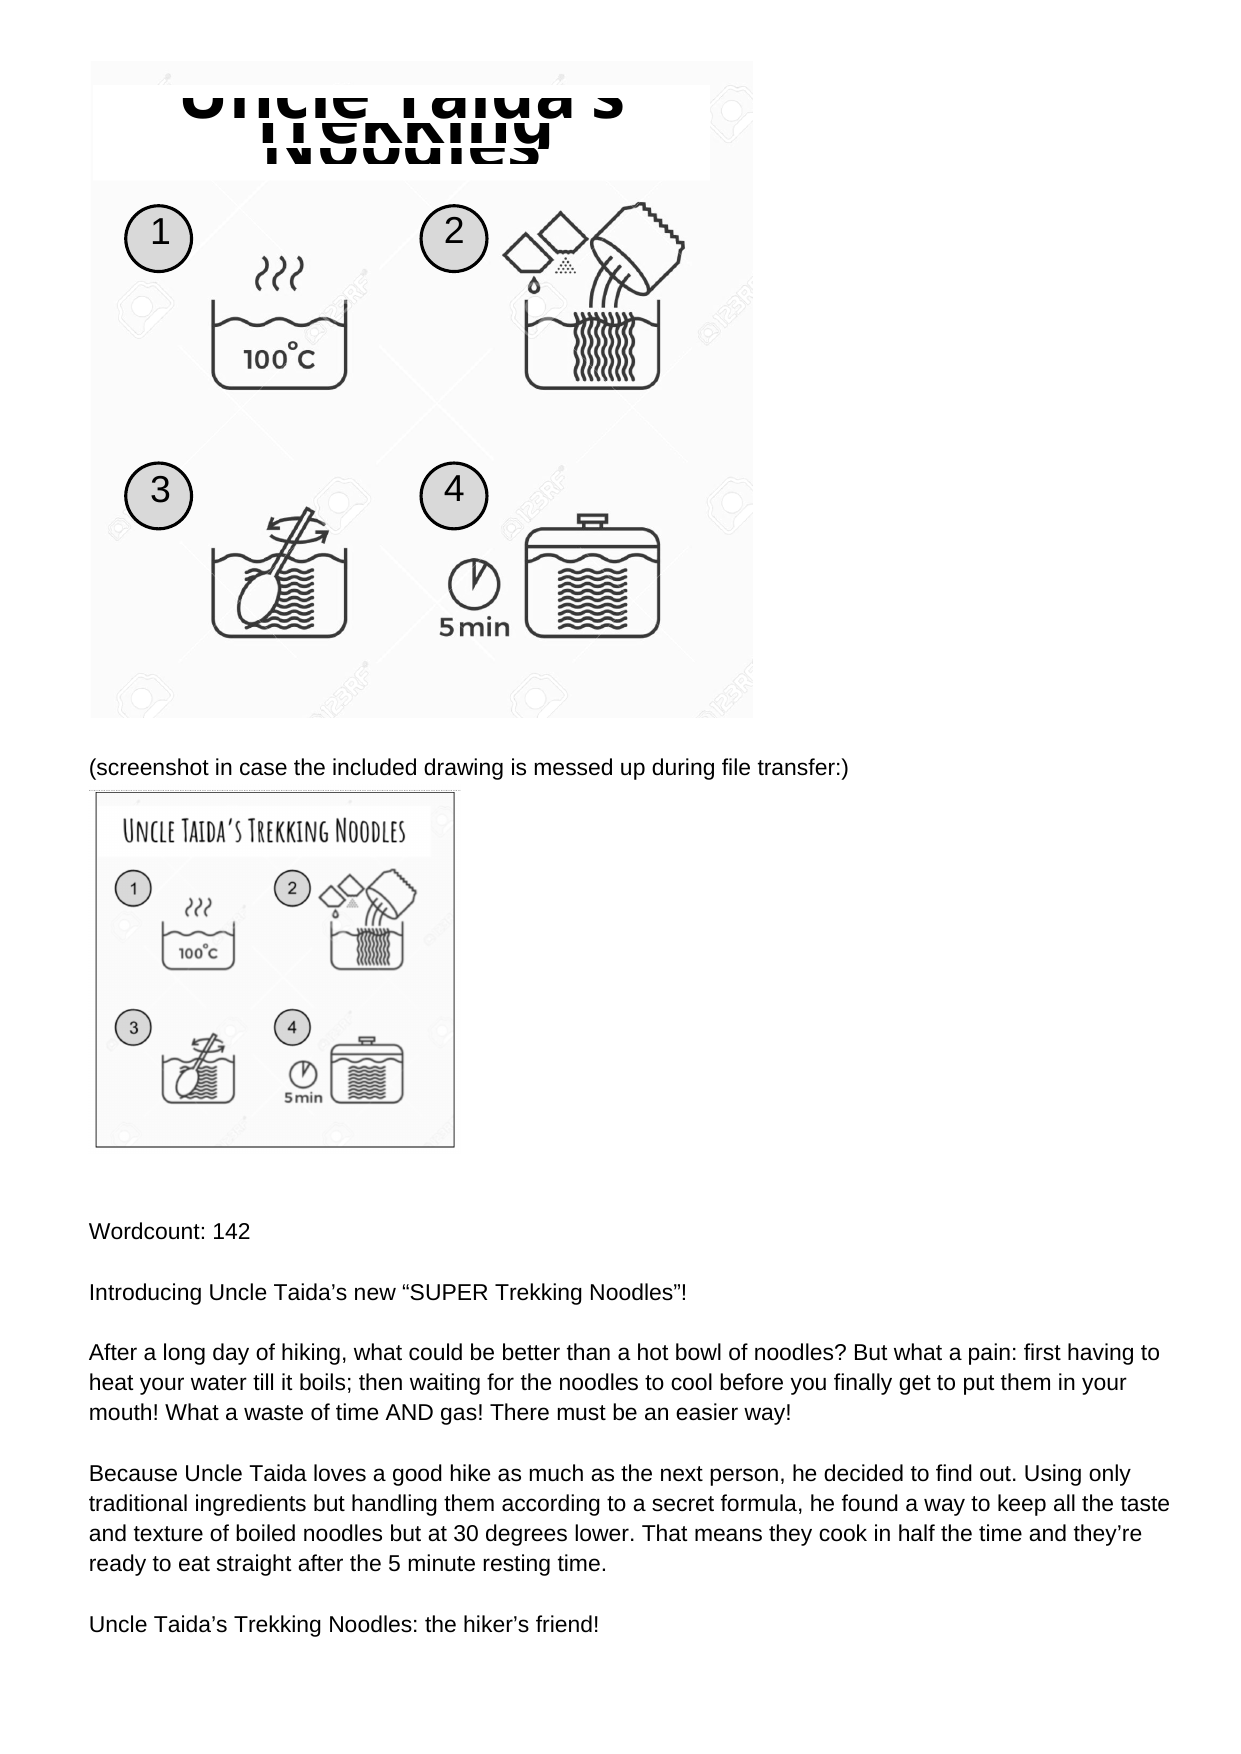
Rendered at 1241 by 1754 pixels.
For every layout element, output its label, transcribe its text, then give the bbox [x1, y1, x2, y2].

text Uncle Taida’s Trekking Noodles: the hiker’s friend! [89, 1611, 1181, 1637]
text After a long day of hiking, what could be better than a hot bowl of noodles? But what a pain: first having to heat your water till it boils; then waiting for the noodles to cool before you finally get to put them in your mouth! What a waste of time AND gas! There must be an easier way! [89, 1339, 1181, 1426]
text Because Uncle Taida loves a good hike as much as the next person, he decided to find out. Using only traditional ingredients but handling them according to a secret formula, he found a way to keep all the taste and texture of boiled noodles but at 30 degrees lower. That means they cook in half the time and they’re ready to eat straight after the 5 minute resting time. [89, 1460, 1181, 1577]
text (screenshot in case the included drawing is messed up during file transfer:) [89, 754, 1181, 780]
picture [88, 784, 461, 1154]
text Wordcount: 142 [89, 1218, 1181, 1244]
text Introducing Uncle Taida’s new “SUPER Trekking Noodles”! [89, 1278, 1181, 1305]
picture [90, 61, 753, 718]
